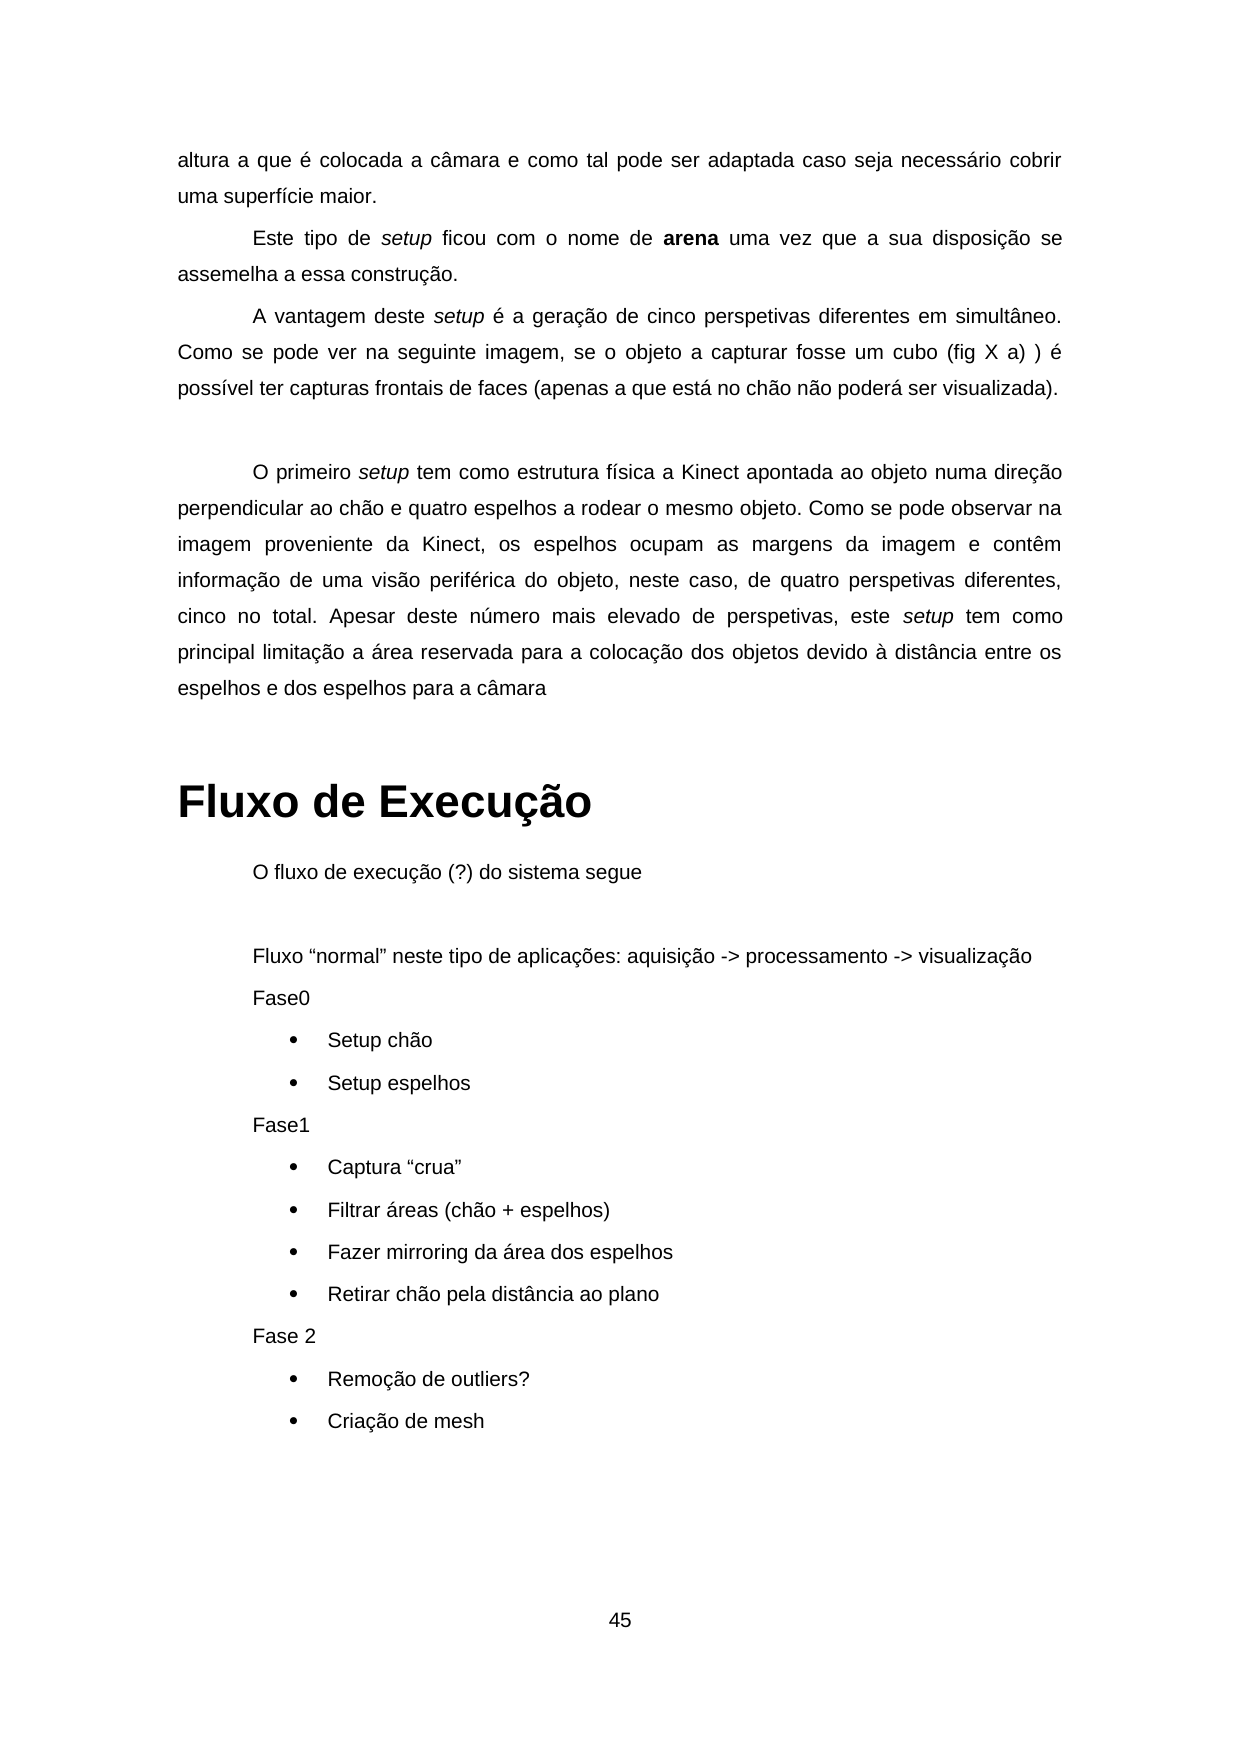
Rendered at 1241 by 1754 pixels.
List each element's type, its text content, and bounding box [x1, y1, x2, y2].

text O primeiro setup tem como estrutura física a Kinect apontada ao objeto numa direção perpendicular ao chão e quatro espelhos a rodear o mesmo objeto. Como se pode observar na imagem proveniente da Kinect, os espelhos ocupam as margens da imagem e contêm informação de uma visão periférica do objeto, neste caso, de quatro perspetivas diferentes, cinco no total. Apesar deste número mais elevado de perspetivas, este setup tem como principal limitação a área reservada para a colocação dos objetos devido à distância entre os espelhos e dos espelhos para a câmara [177, 460, 1063, 700]
list Setup chão [290, 1028, 1063, 1052]
text Fluxo de Execução [177, 774, 1063, 827]
text Fase0 [177, 986, 1063, 1010]
list Captura “crua” [290, 1155, 1063, 1179]
list Remoção de outliers? [290, 1366, 1063, 1391]
text Este tipo de setup ficou com o nome de arena uma vez que a sua disposição se assemelha a essa construção. [177, 226, 1063, 286]
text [177, 148, 1063, 208]
text O fluxo de execução (?) do sistema segue [177, 859, 1063, 883]
list Setup espelhos [290, 1071, 1063, 1095]
text A vantagem deste setup é a geração de cinco perspetivas diferentes em simultâneo. Como se pode ver na seguinte imagem, se o objeto a capturar fosse um cubo (fig X a) ) é possível ter capturas frontais de faces (apenas a que está no chão não poderá ser visualizada). [177, 304, 1063, 400]
list Filtrar áreas (chão + espelhos) [290, 1197, 1063, 1221]
text Fluxo “normal” neste tipo de aplicações: aquisição -> processamento -> visualização [177, 944, 1063, 968]
text Fase 2 [177, 1324, 1063, 1348]
list Criação de mesh [290, 1409, 1063, 1433]
list Retirar chão pela distância ao plano [290, 1282, 1063, 1306]
list Fazer mirroring da área dos espelhos [290, 1240, 1063, 1264]
text Fase1 [177, 1113, 1063, 1137]
